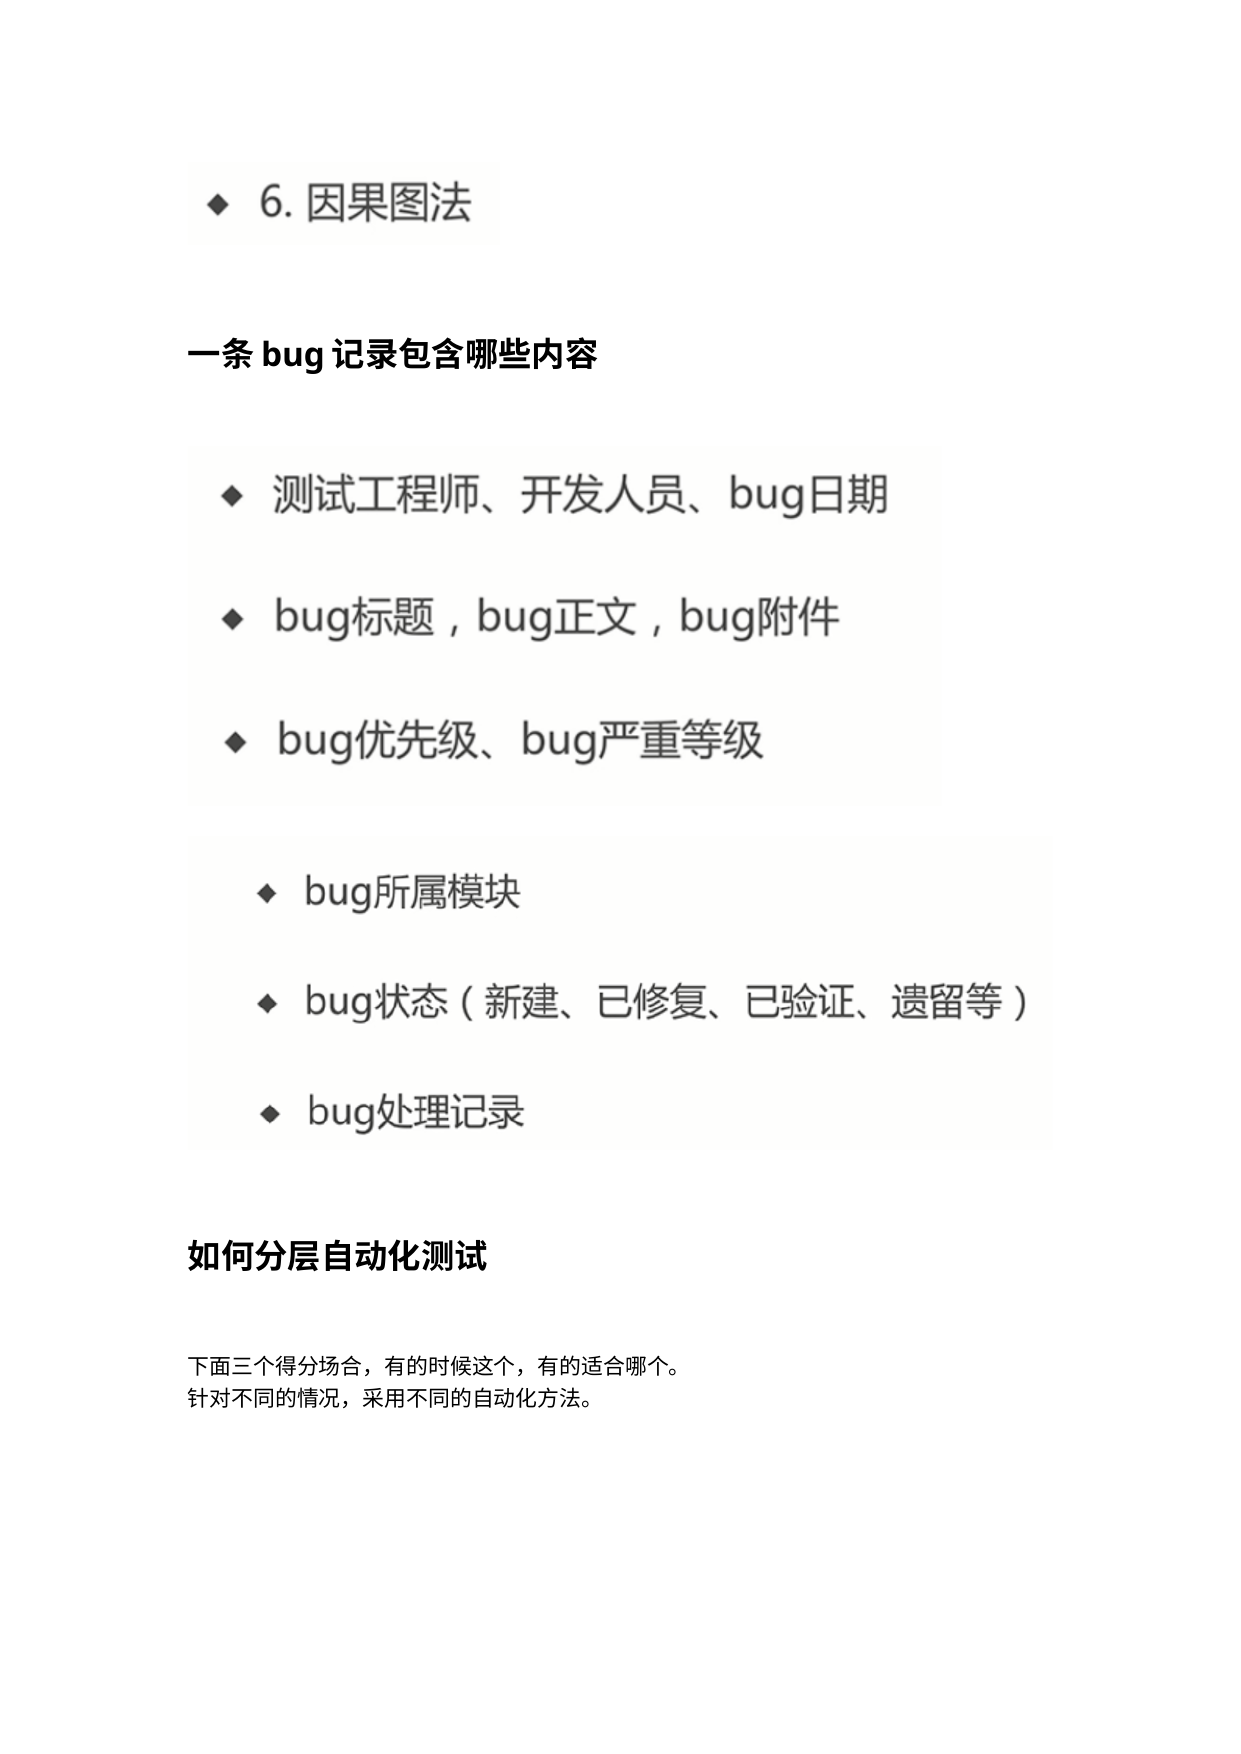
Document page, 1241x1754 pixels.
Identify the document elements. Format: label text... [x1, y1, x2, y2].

text 下面三个得分场合，有的时候这个，有的适合哪个。 [187, 1348, 1053, 1381]
picture [187, 836, 1053, 1150]
picture [187, 162, 501, 245]
subtitle 如何分层自动化测试 [187, 1221, 1053, 1286]
picture [187, 446, 942, 806]
text 针对不同的情况，采用不同的自动化方法。 [187, 1381, 1053, 1413]
subtitle 一条bug记录包含哪些内容 [187, 319, 1053, 384]
